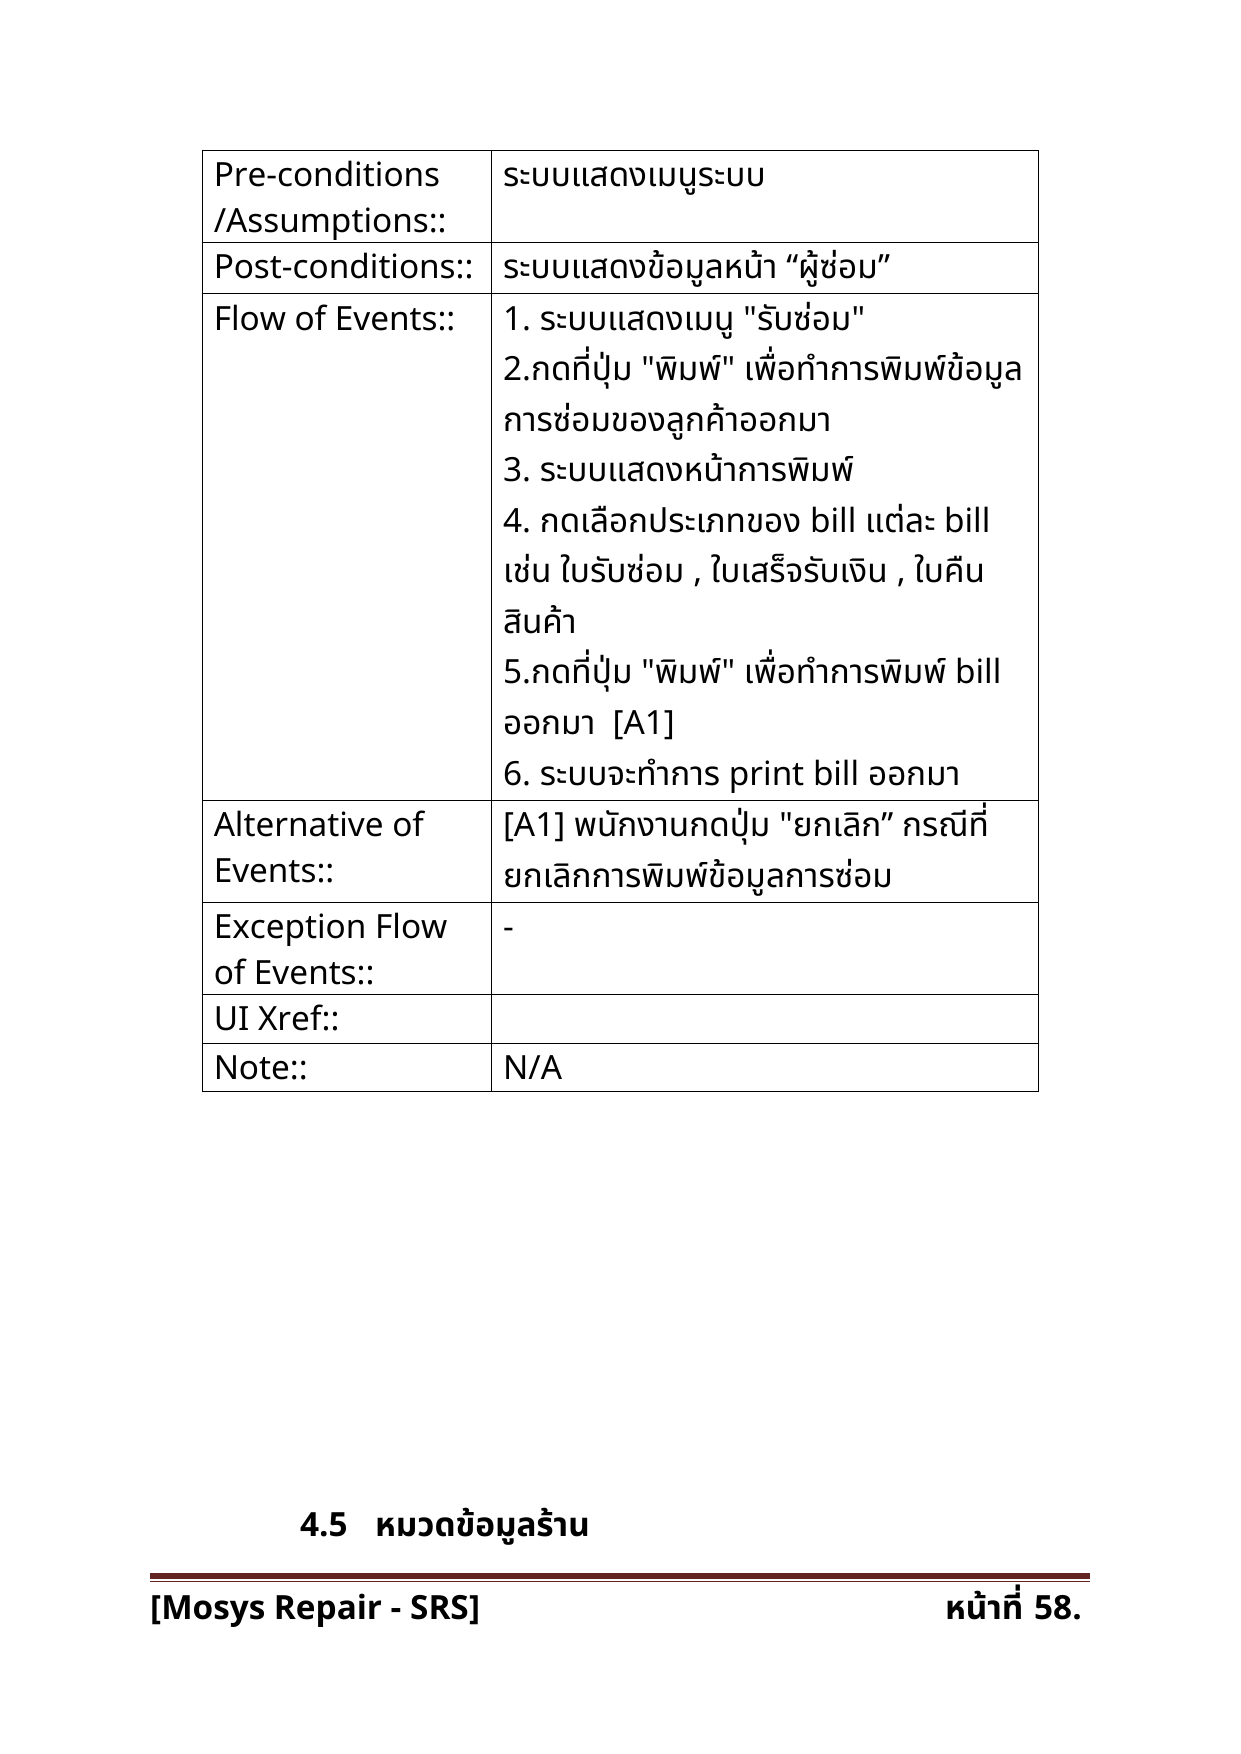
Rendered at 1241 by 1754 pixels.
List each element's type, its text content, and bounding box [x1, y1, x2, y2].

table_cell [492, 995, 1038, 1042]
table_cell N/A [492, 1044, 1038, 1091]
table_cell Post-conditions:: [203, 243, 491, 293]
table_cell - [492, 903, 1038, 994]
table_cell Note:: [203, 1044, 491, 1091]
table_cell UI Xref:: [203, 995, 491, 1042]
table_cell Exception Flow of Events:: [203, 903, 491, 994]
table_cell Flow of Events:: [203, 294, 491, 800]
table_cell Alternative of Events:: [203, 801, 491, 902]
list หมวดข้อมูลร้าน [300, 1500, 1090, 1551]
table_cell ระบบแสดงเมนูระบบ [492, 151, 1038, 242]
table_cell ระบบแสดงข้อมูลหน้า “ผู้ซ่อม” [492, 243, 1038, 293]
table_cell [A1] พนักงานกดปุ่ม "ยกเลิก” กรณีที่ยกเลิกการพิมพ์ข้อมูลการซ่อม [492, 801, 1038, 902]
table_cell 1. ระบบแสดงเมนู "รับซ่อม" 2.กดที่ปุ่ม "พิมพ์" เพื่อทำการพิมพ์ข้อมูลการซ่อมของลูกค้าออกมา 3. ระบบแสดงหน้าการพิมพ์ 4. กดเลือกประเภทของ bill แต่ละ bill เช่น ใบรับซ่อม , ใบเสร็จรับเงิน , ใบคืนสินค้า 5.กดที่ปุ่ม "พิมพ์" เพื่อทำการพิมพ์ bill ออกมา [A1] 6. ระบบจะทำการ print bill ออกมา [492, 294, 1038, 800]
table_cell Pre-conditions /Assumptions:: [203, 151, 491, 242]
